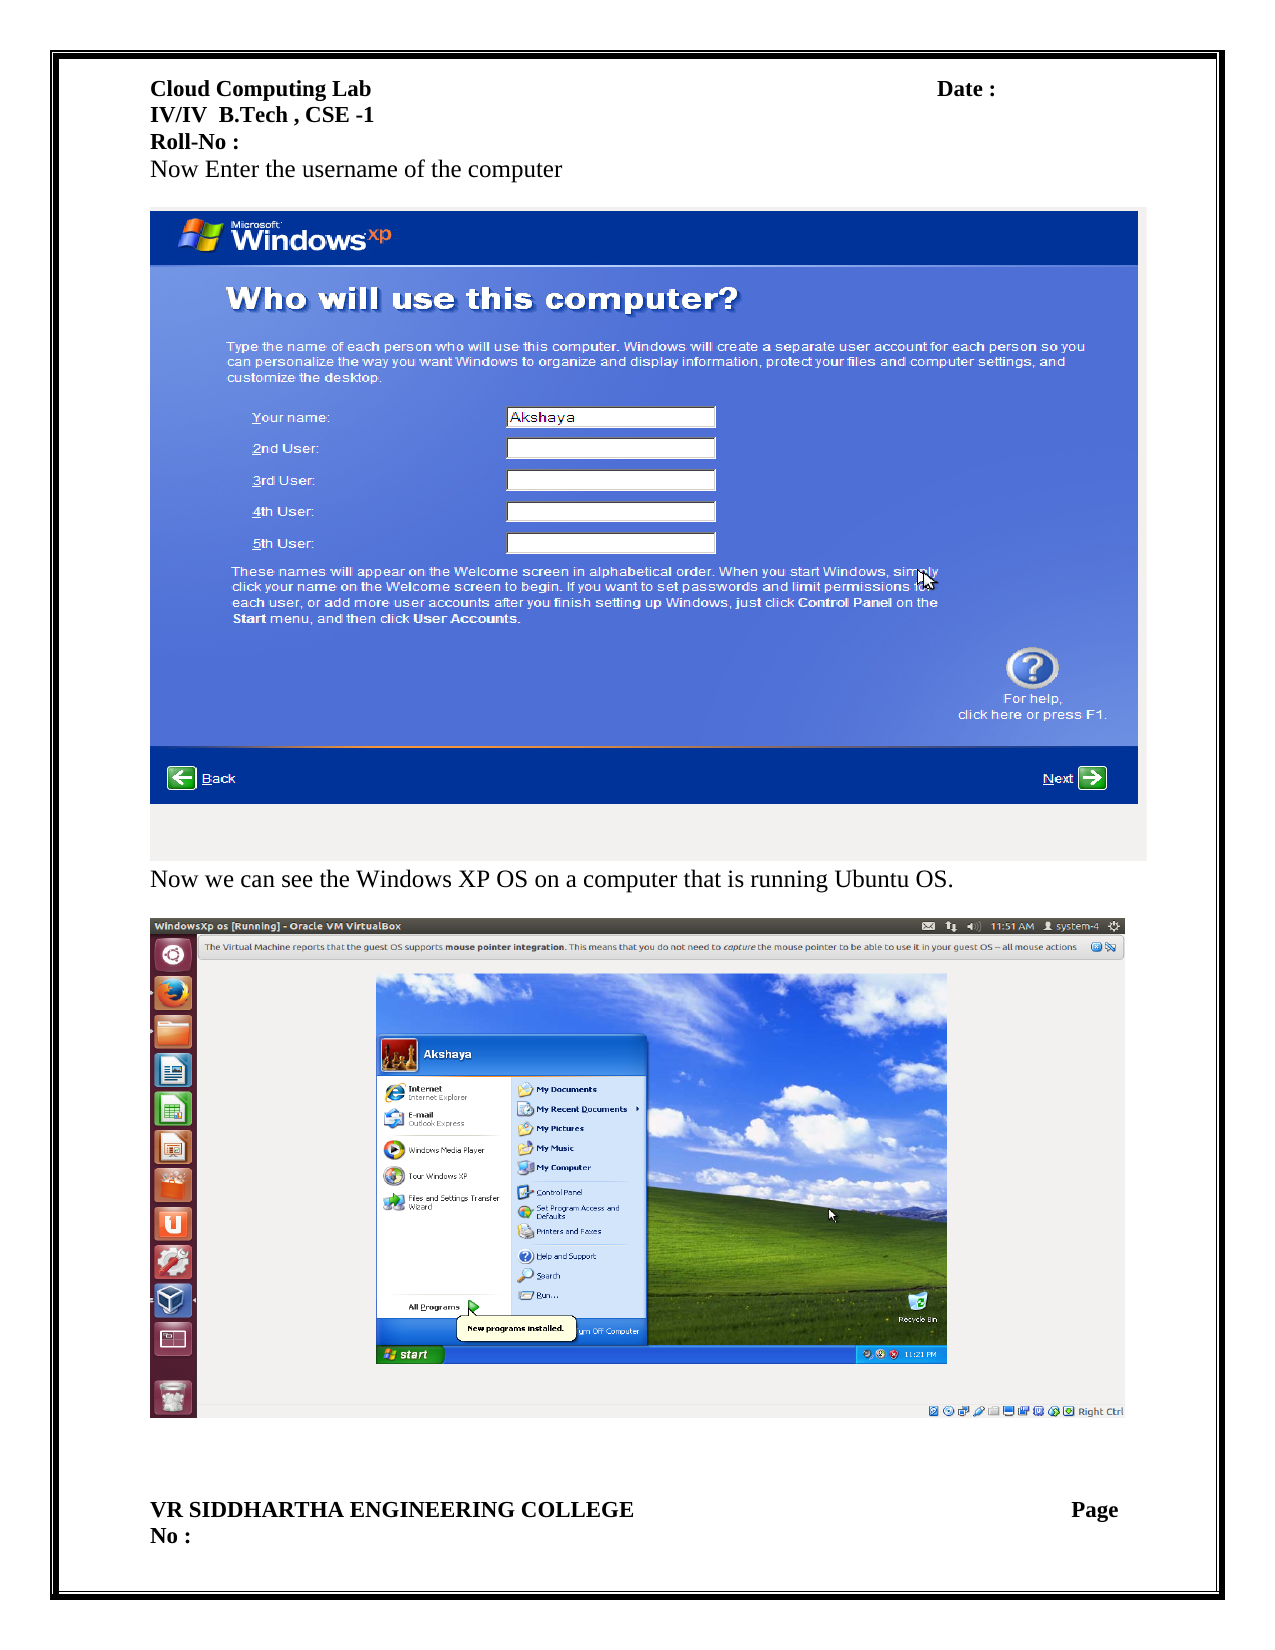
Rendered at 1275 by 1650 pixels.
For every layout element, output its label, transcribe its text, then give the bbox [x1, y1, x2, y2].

text Now we can see the Windows XP OS on a computer that is running Ubuntu OS. [150, 861, 1125, 893]
picture [150, 207, 1147, 861]
text Now Enter the username of the computer [150, 154, 1125, 183]
picture [150, 918, 1125, 1418]
